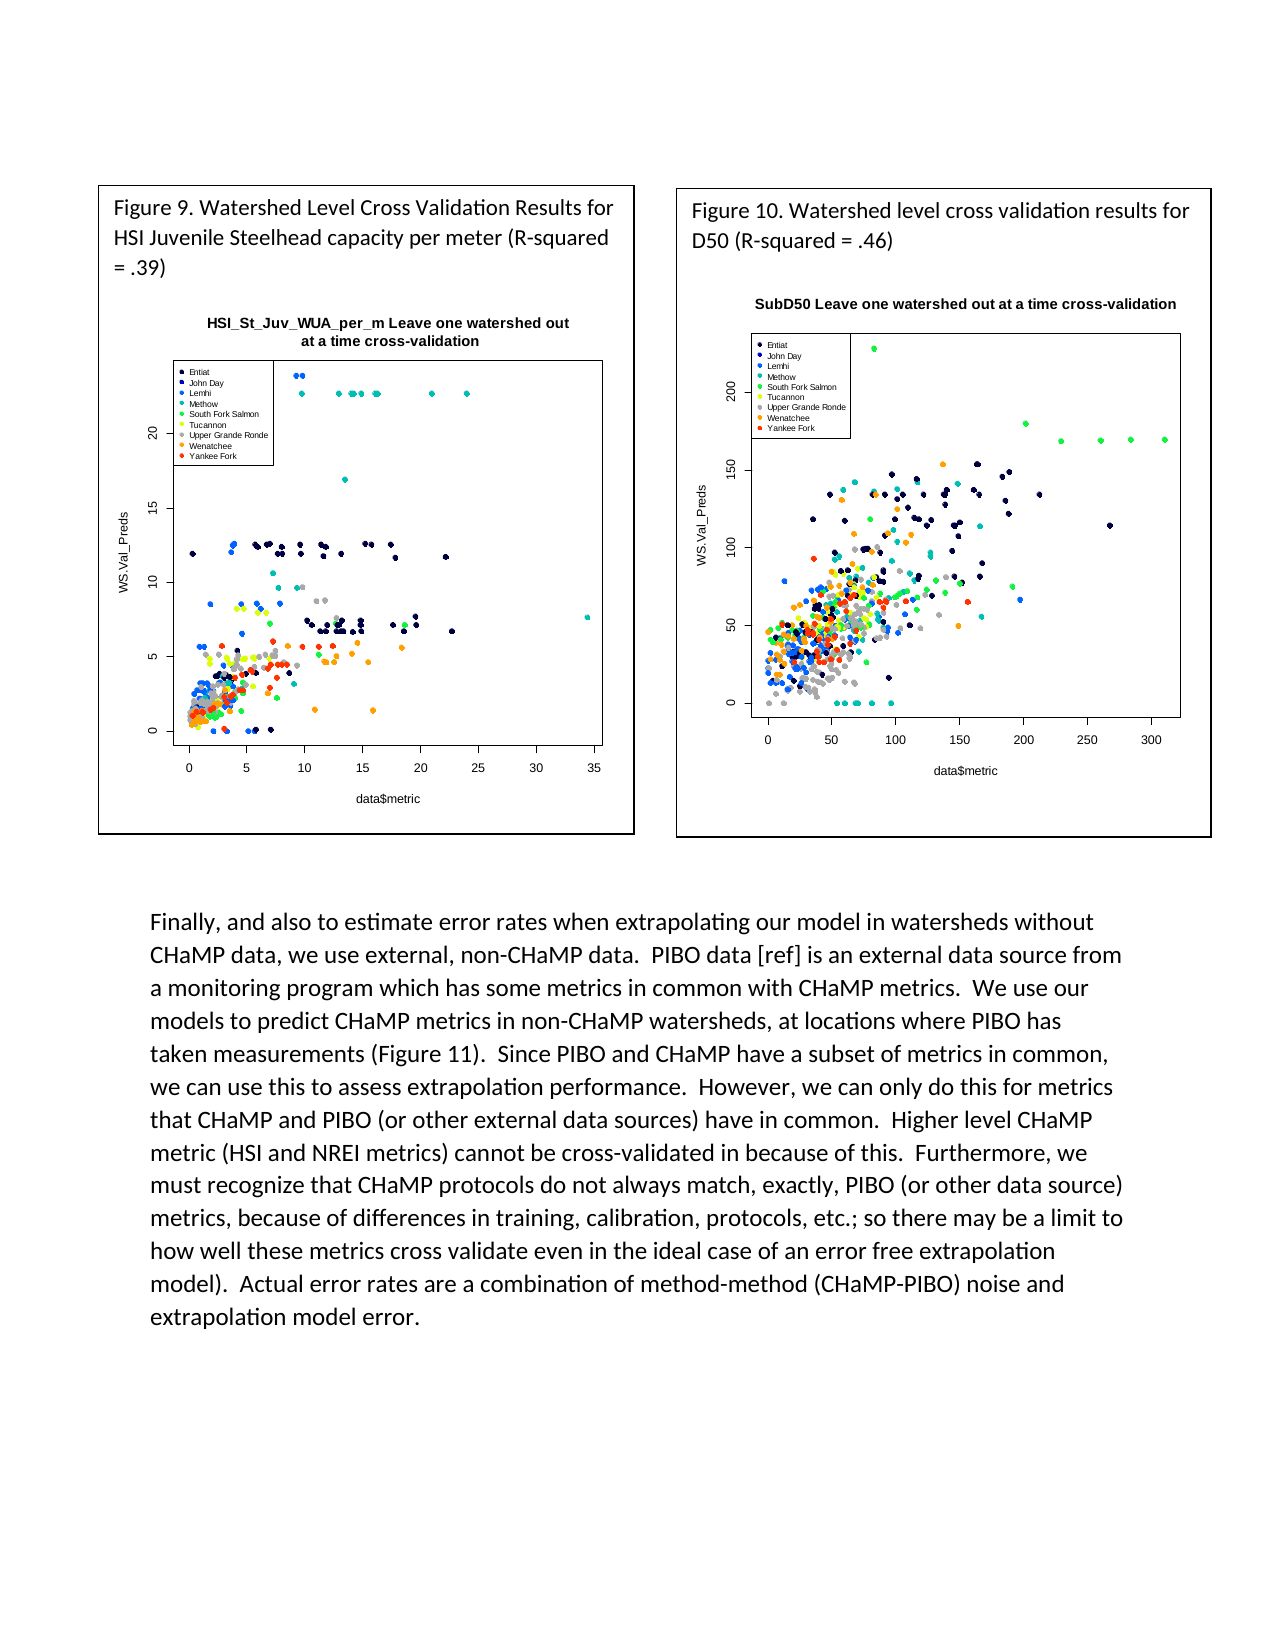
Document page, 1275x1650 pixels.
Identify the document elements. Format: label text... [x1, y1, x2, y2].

text Finally, and also to estimate error rates when extrapolating our model in watersheds without CHaMP data, we use external, non-CHaMP data. PIBO data [ref] is an external data source from a monitoring program which has some metrics in common with CHaMP metrics. We use our models to predict CHaMP metrics in non-CHaMP watersheds, at locations where PIBO has taken measurements (Figure 11). Since PIBO and CHaMP have a subset of metrics in common, we can use this to assess extrapolation performance. However, we can only do this for metrics that CHaMP and PIBO (or other external data sources) have in common. Higher level CHaMP metric (HSI and NREI metrics) cannot be cross-validated in because of this. Furthermore, we must recognize that CHaMP protocols do not always match, exactly, PIBO (or other data source) metrics, because of differences in training, calibration, protocols, etc.; so there may be a limit to how well these metrics cross validate even in the ideal case of an error free extrapolation model). Actual error rates are a combination of method-method (CHaMP-PIBO) noise and extrapolation model error. [150, 906, 1125, 1332]
